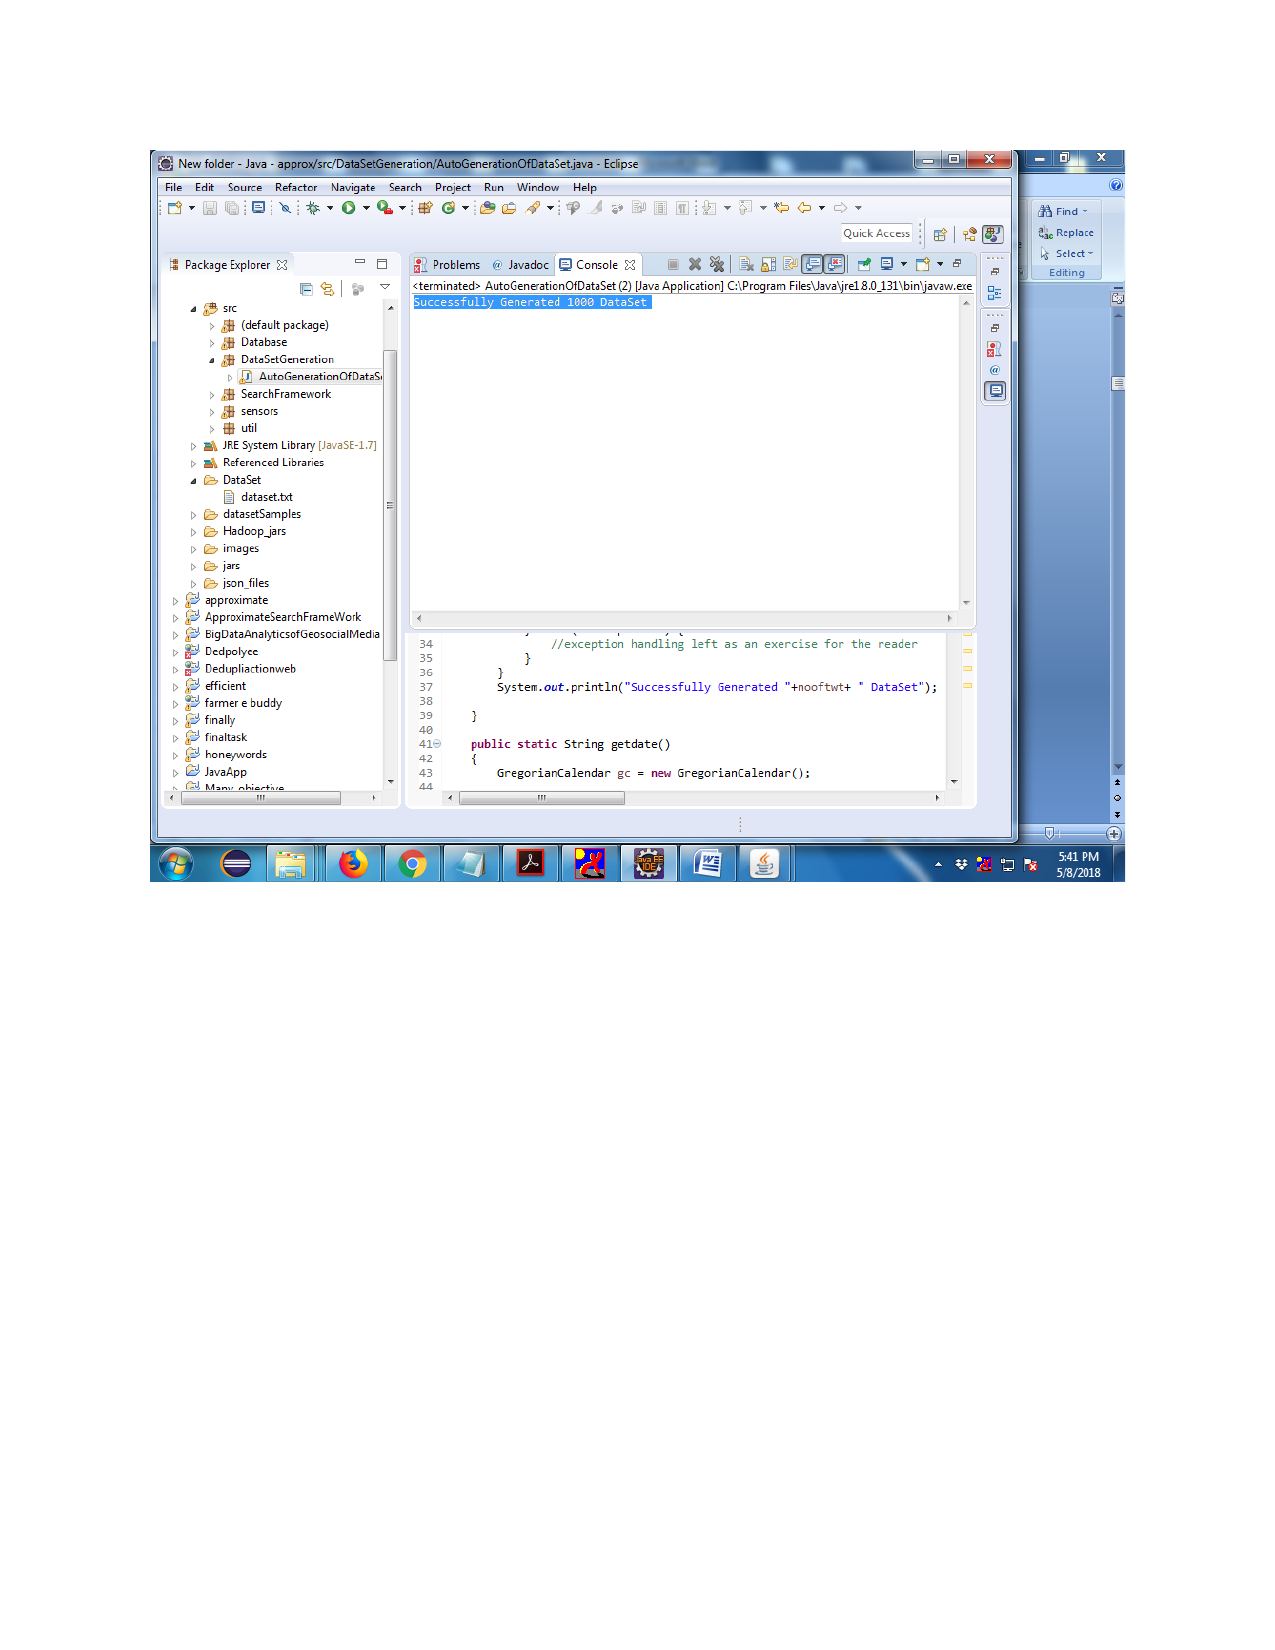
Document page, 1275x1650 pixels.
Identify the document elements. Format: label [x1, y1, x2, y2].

picture [150, 150, 1125, 882]
